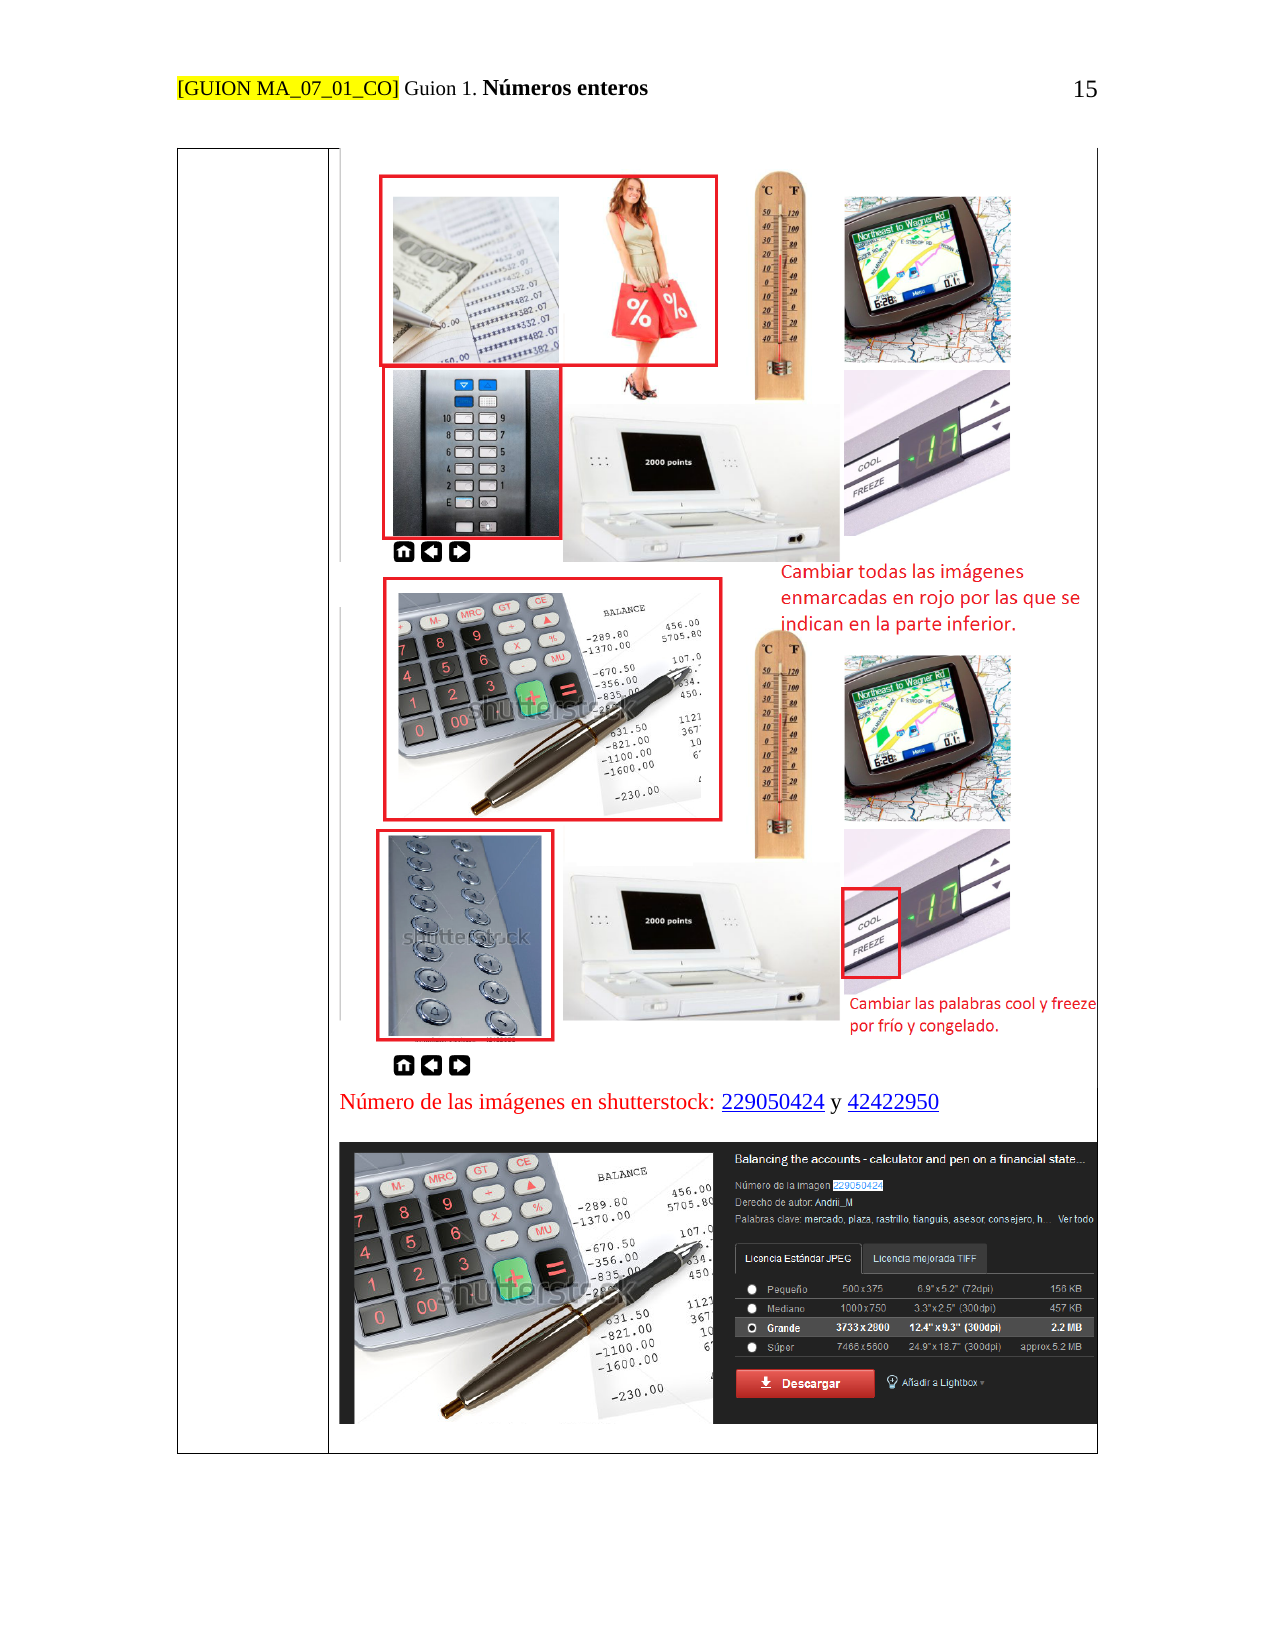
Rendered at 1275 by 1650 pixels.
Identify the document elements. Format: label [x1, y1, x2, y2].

picture [339, 1142, 1098, 1424]
table_cell [178, 149, 328, 1453]
picture [339, 148, 1098, 1088]
table_cell [329, 149, 1097, 1453]
